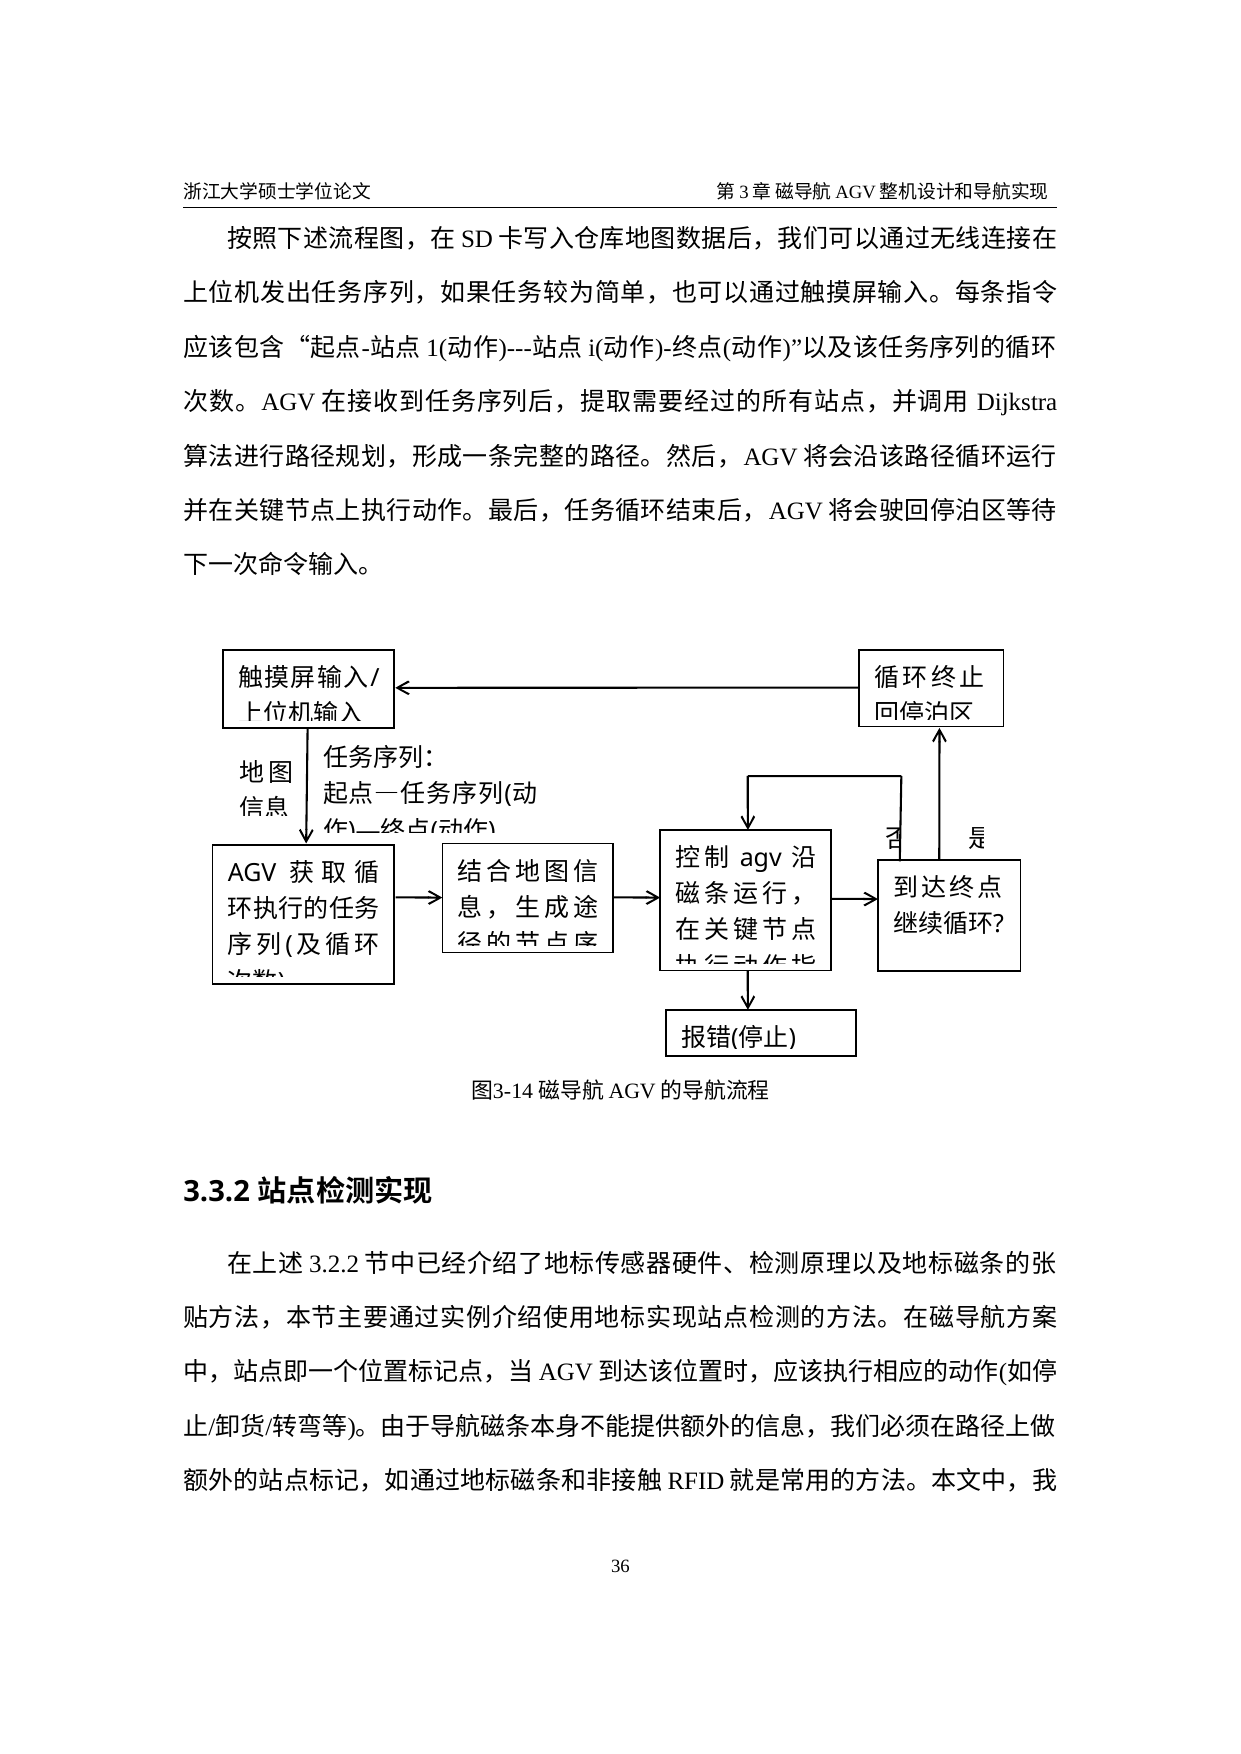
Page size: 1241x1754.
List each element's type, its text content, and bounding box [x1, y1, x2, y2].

subtitle 站点检测实现 [183, 1167, 1057, 1209]
list 按照下述流程图，在SD卡写入仓库地图数据后，我们可以通过无线连接在上位机发出任务序列，如果任务较为简单，也可以通过触摸屏输入。每条指令应该包含“起点-站点1(动作)---站点i(动作)-终点(动作)”以及该任务序列的循环次数。AGV在接收到任务序列后，提取需要经过的所有站点，并调用Dijkstra算法进行路径规划，形成一条完整的路径。然后，AGV将会沿该路径循环运行并在关键节点上执行动作。最后，任务循环结束后，AGV将会驶回停泊区等待下一次命令输入。 [183, 218, 1057, 581]
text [183, 1243, 1057, 1497]
